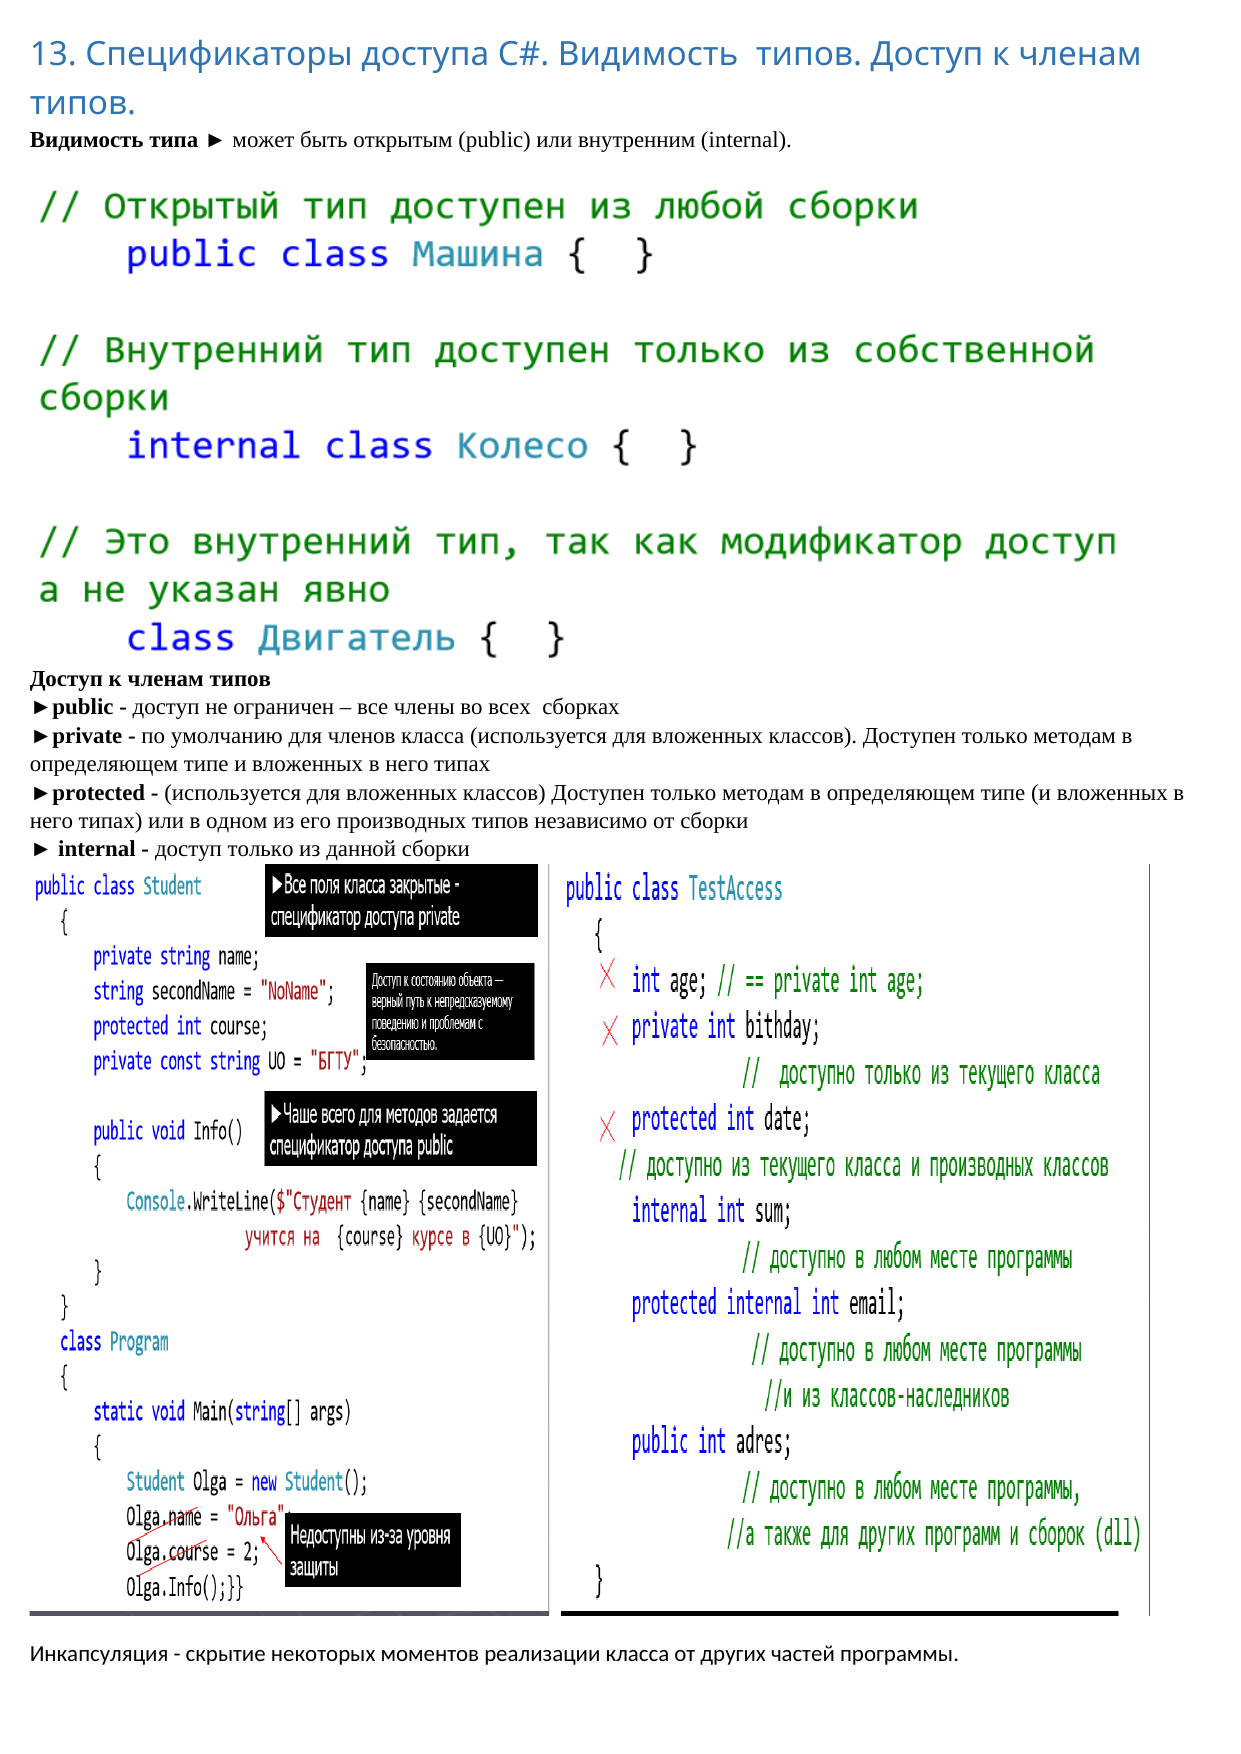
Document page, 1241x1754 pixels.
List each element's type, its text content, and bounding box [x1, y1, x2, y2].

picture [29, 154, 1140, 663]
text Инкапсуляция - скрытие некоторых моментов реализации класса от других частей программы. [29, 1639, 1211, 1697]
picture [555, 864, 1150, 1616]
picture [29, 864, 550, 1616]
